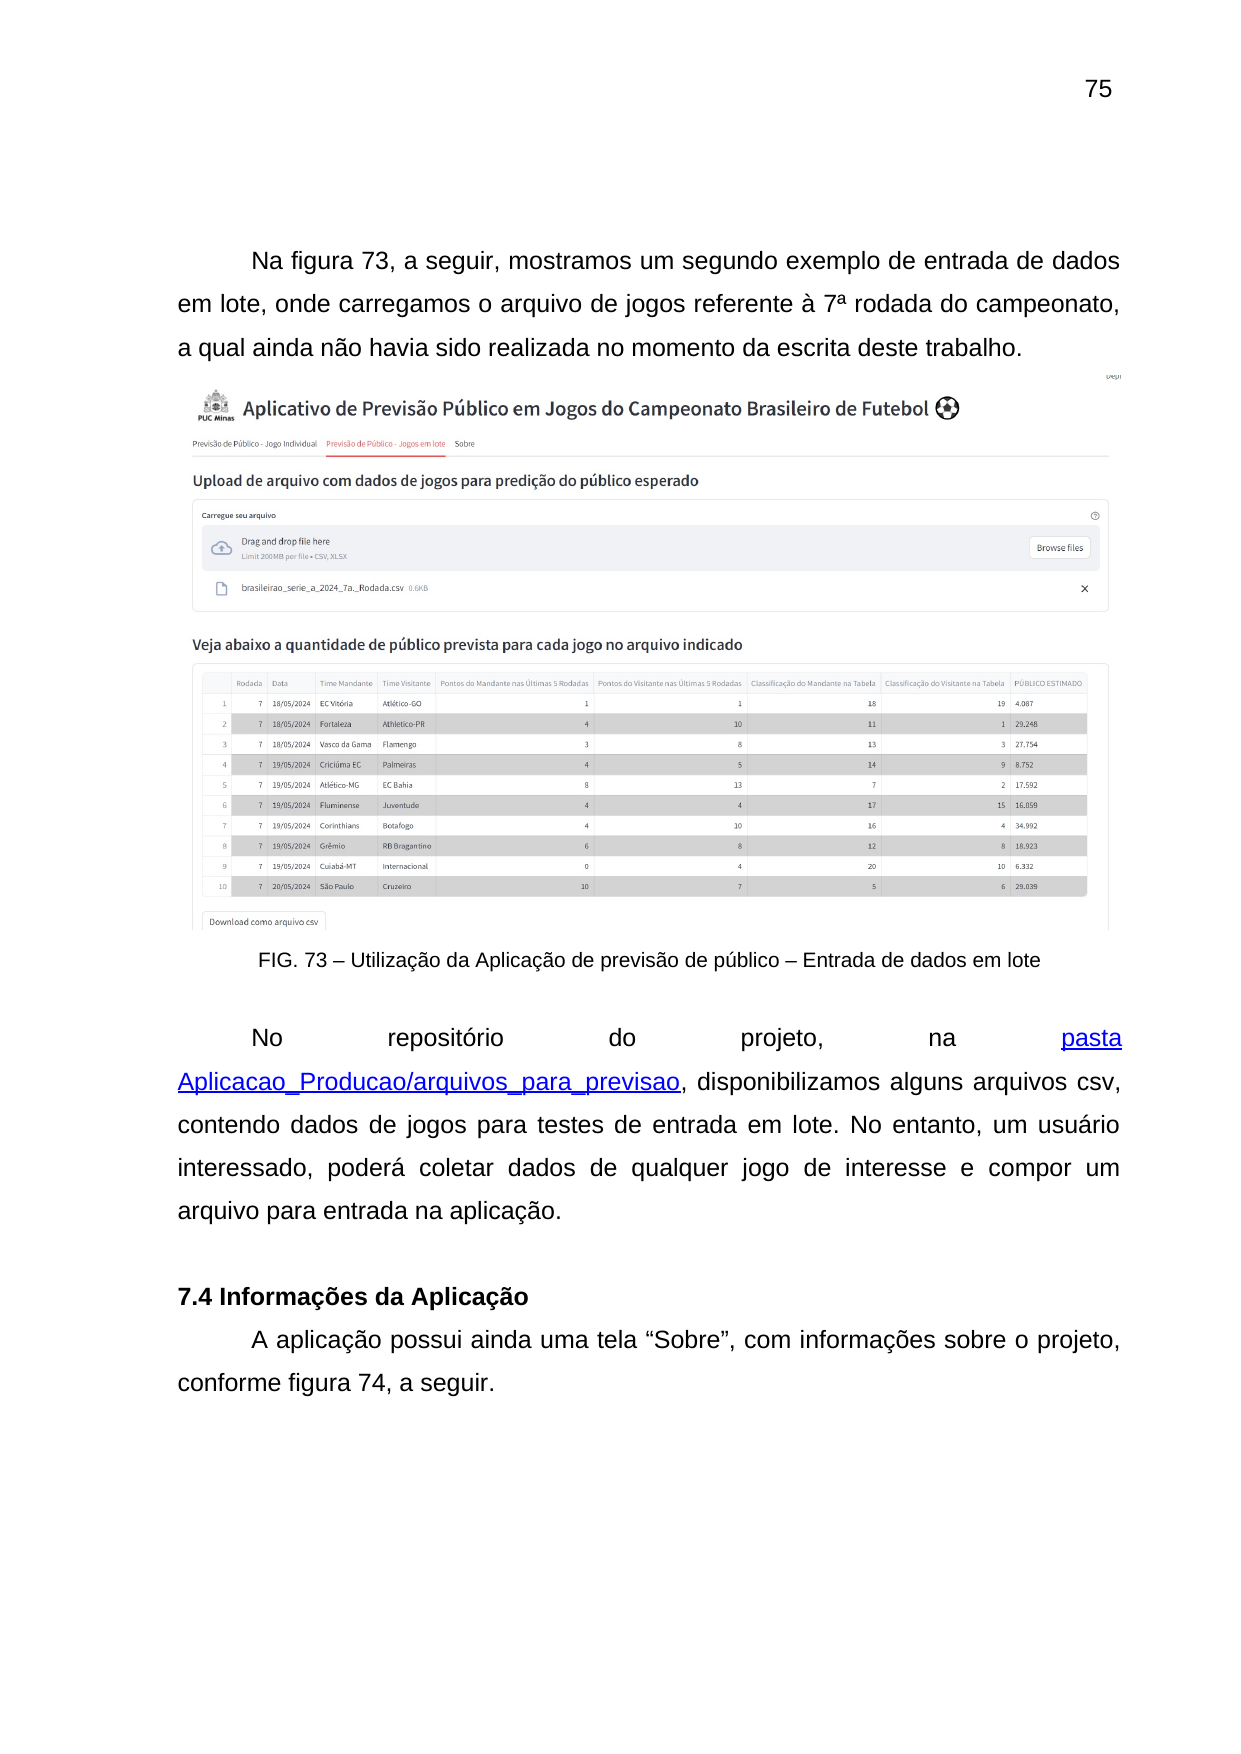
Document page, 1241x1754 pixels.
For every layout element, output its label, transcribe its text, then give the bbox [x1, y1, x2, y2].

text FIG. 73 – Utilização da Aplicação de previsão de público – Entrada de dados em lote [177, 944, 1122, 973]
subtitle 7.4 Informações da Aplicação [177, 1282, 1122, 1311]
picture [177, 375, 1121, 930]
text A aplicação possui ainda uma tela “Sobre”, com informações sobre o projeto, conforme figura 74, a seguir. [177, 1325, 1122, 1397]
text Na figura 73, a seguir, mostramos um segundo exemplo de entrada de dados em lote, onde carregamos o arquivo de jogos referente à 7ª rodada do campeonato, a qual ainda não havia sido realizada no momento da escrita deste trabalho. [177, 246, 1122, 361]
text No repositório do projeto, na pasta Aplicacao_Producao/arquivos_para_previsao, disponibilizamos alguns arquivos csv, contendo dados de jogos para testes de entrada em lote. No entanto, um usuário interessado, poderá coletar dados de qualquer jogo de interesse e compor um arquivo para entrada na aplicação. [177, 1023, 1122, 1225]
